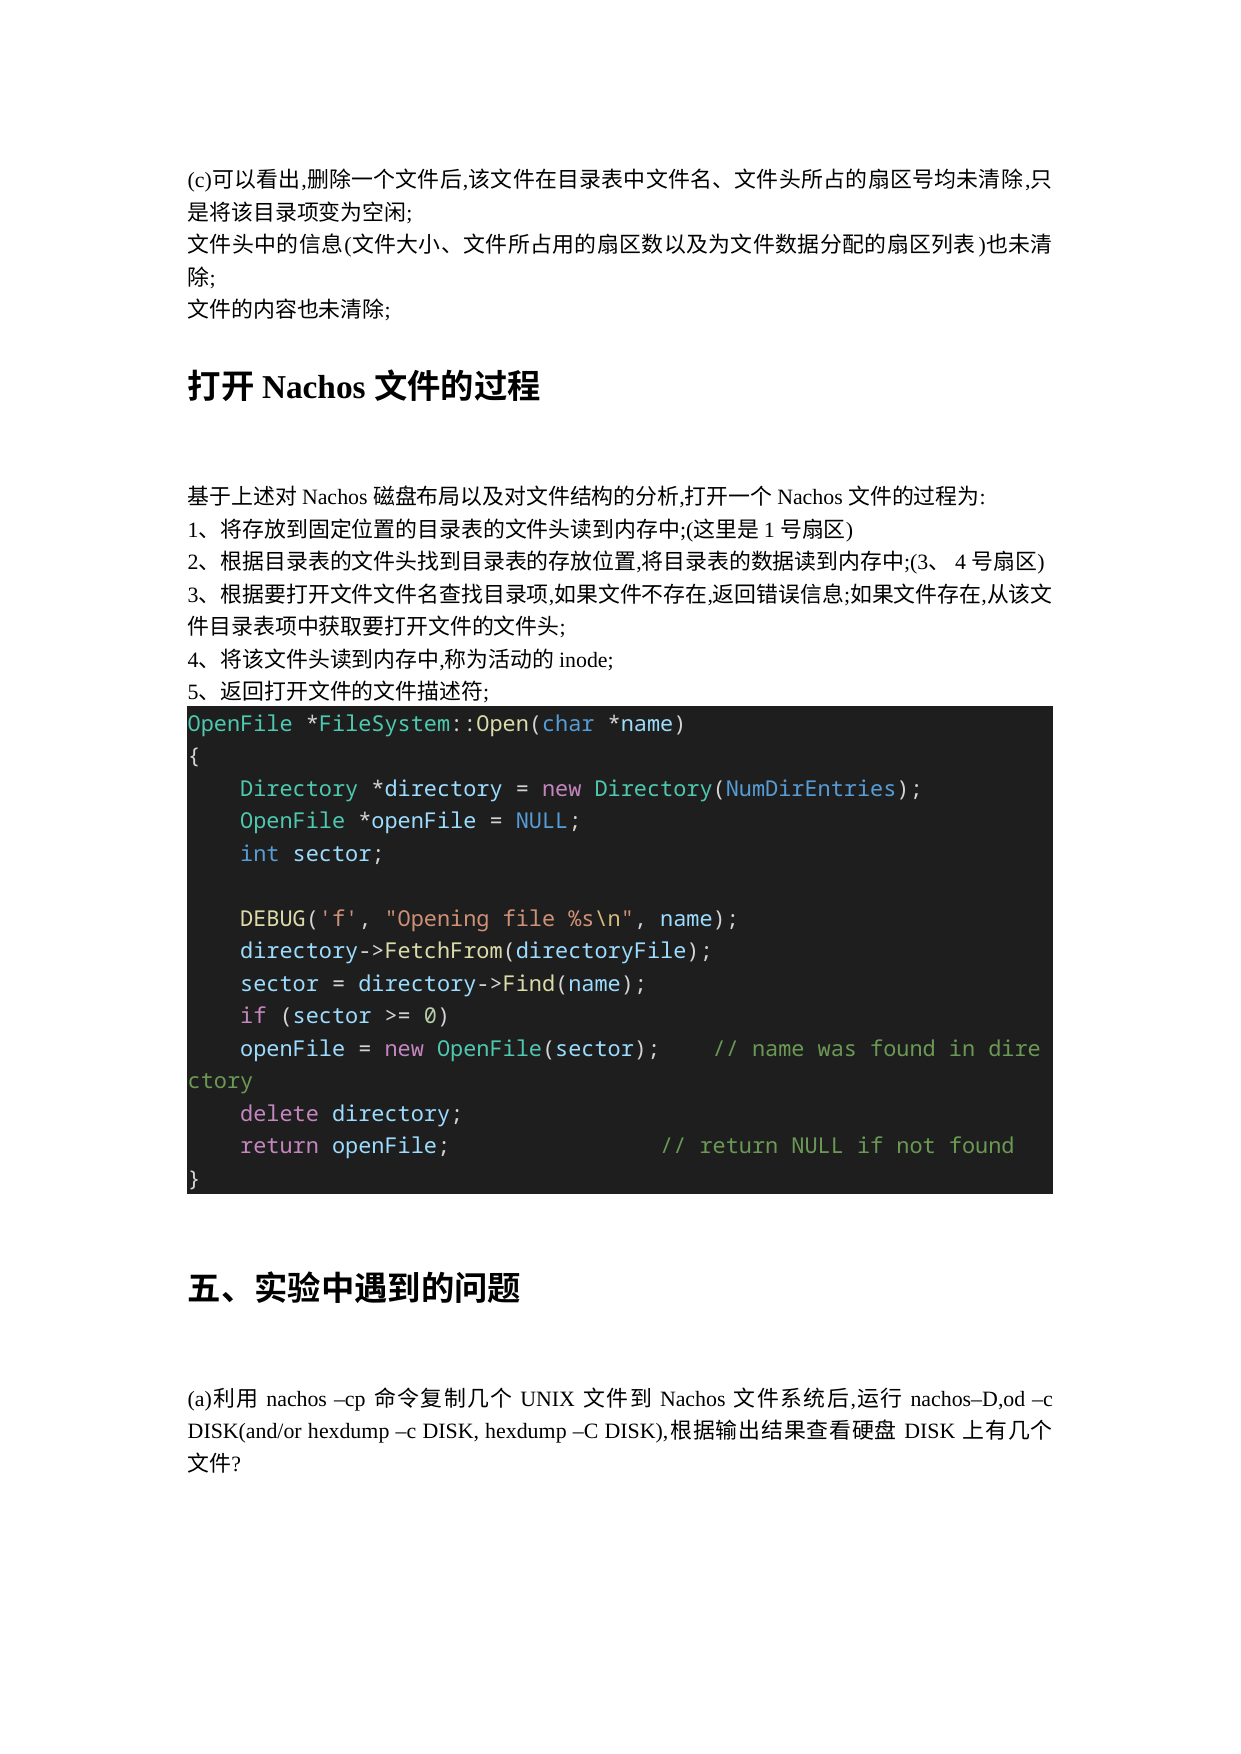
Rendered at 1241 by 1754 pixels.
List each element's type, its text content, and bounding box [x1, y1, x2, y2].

subtitle 五、实验中遇到的问题 [187, 1253, 1053, 1318]
text directory->FetchFrom(directoryFile); [187, 934, 1053, 966]
text delete directory; [187, 1096, 1053, 1129]
text (c)可以看出,删除一个文件后,该文件在目录表中文件名、文件头所占的扇区号均未清除,只是将该目录项变为空闲; [187, 162, 1053, 227]
subtitle 打开 Nachos 文件的过程 [187, 352, 1053, 417]
text sector = directory->Find(name); [187, 966, 1053, 999]
text { [187, 739, 1053, 771]
text (a)利用 nachos –cp 命令复制几个 UNIX 文件到 Nachos 文件系统后,运行 nachos–D,od –c DISK(and/or hexdump –c DISK, hexdump –C DISK),根据输出结果查看硬盘 DISK 上有几个文件? [187, 1381, 1053, 1478]
text if (sector >= 0) [187, 999, 1053, 1031]
text 文件的内容也未清除; [187, 292, 1053, 324]
text } [187, 1161, 1053, 1194]
text 5、返回打开文件的文件描述符; [187, 674, 1053, 706]
text DEBUG('f', "Opening file %s\n", name); [187, 901, 1053, 934]
text 2、根据目录表的文件头找到目录表的存放位置,将目录表的数据读到内存中;(3、 4 号扇区) [187, 544, 1053, 576]
text 3、根据要打开文件文件名查找目录项,如果文件不存在,返回错误信息;如果文件存在,从该文件目录表项中获取要打开文件的文件头; [187, 576, 1053, 641]
text return openFile; // return NULL if not found [187, 1129, 1053, 1161]
text 4、将该文件头读到内存中,称为活动的 inode; [187, 641, 1053, 674]
text 1、将存放到固定位置的目录表的文件头读到内存中;(这里是 1 号扇区) [187, 511, 1053, 544]
text OpenFile *FileSystem::Open(char *name) [187, 706, 1053, 739]
text Directory *directory = new Directory(NumDirEntries); [187, 771, 1053, 804]
text OpenFile *openFile = NULL; [187, 804, 1053, 836]
text int sector; [187, 836, 1053, 869]
text openFile = new OpenFile(sector); // name was found in directory [187, 1031, 1053, 1096]
text 基于上述对 Nachos 磁盘布局以及对文件结构的分析,打开一个 Nachos 文件的过程为: [187, 479, 1053, 511]
text 文件头中的信息(文件大小、文件所占用的扇区数以及为文件数据分配的扇区列表)也未清除; [187, 227, 1053, 292]
